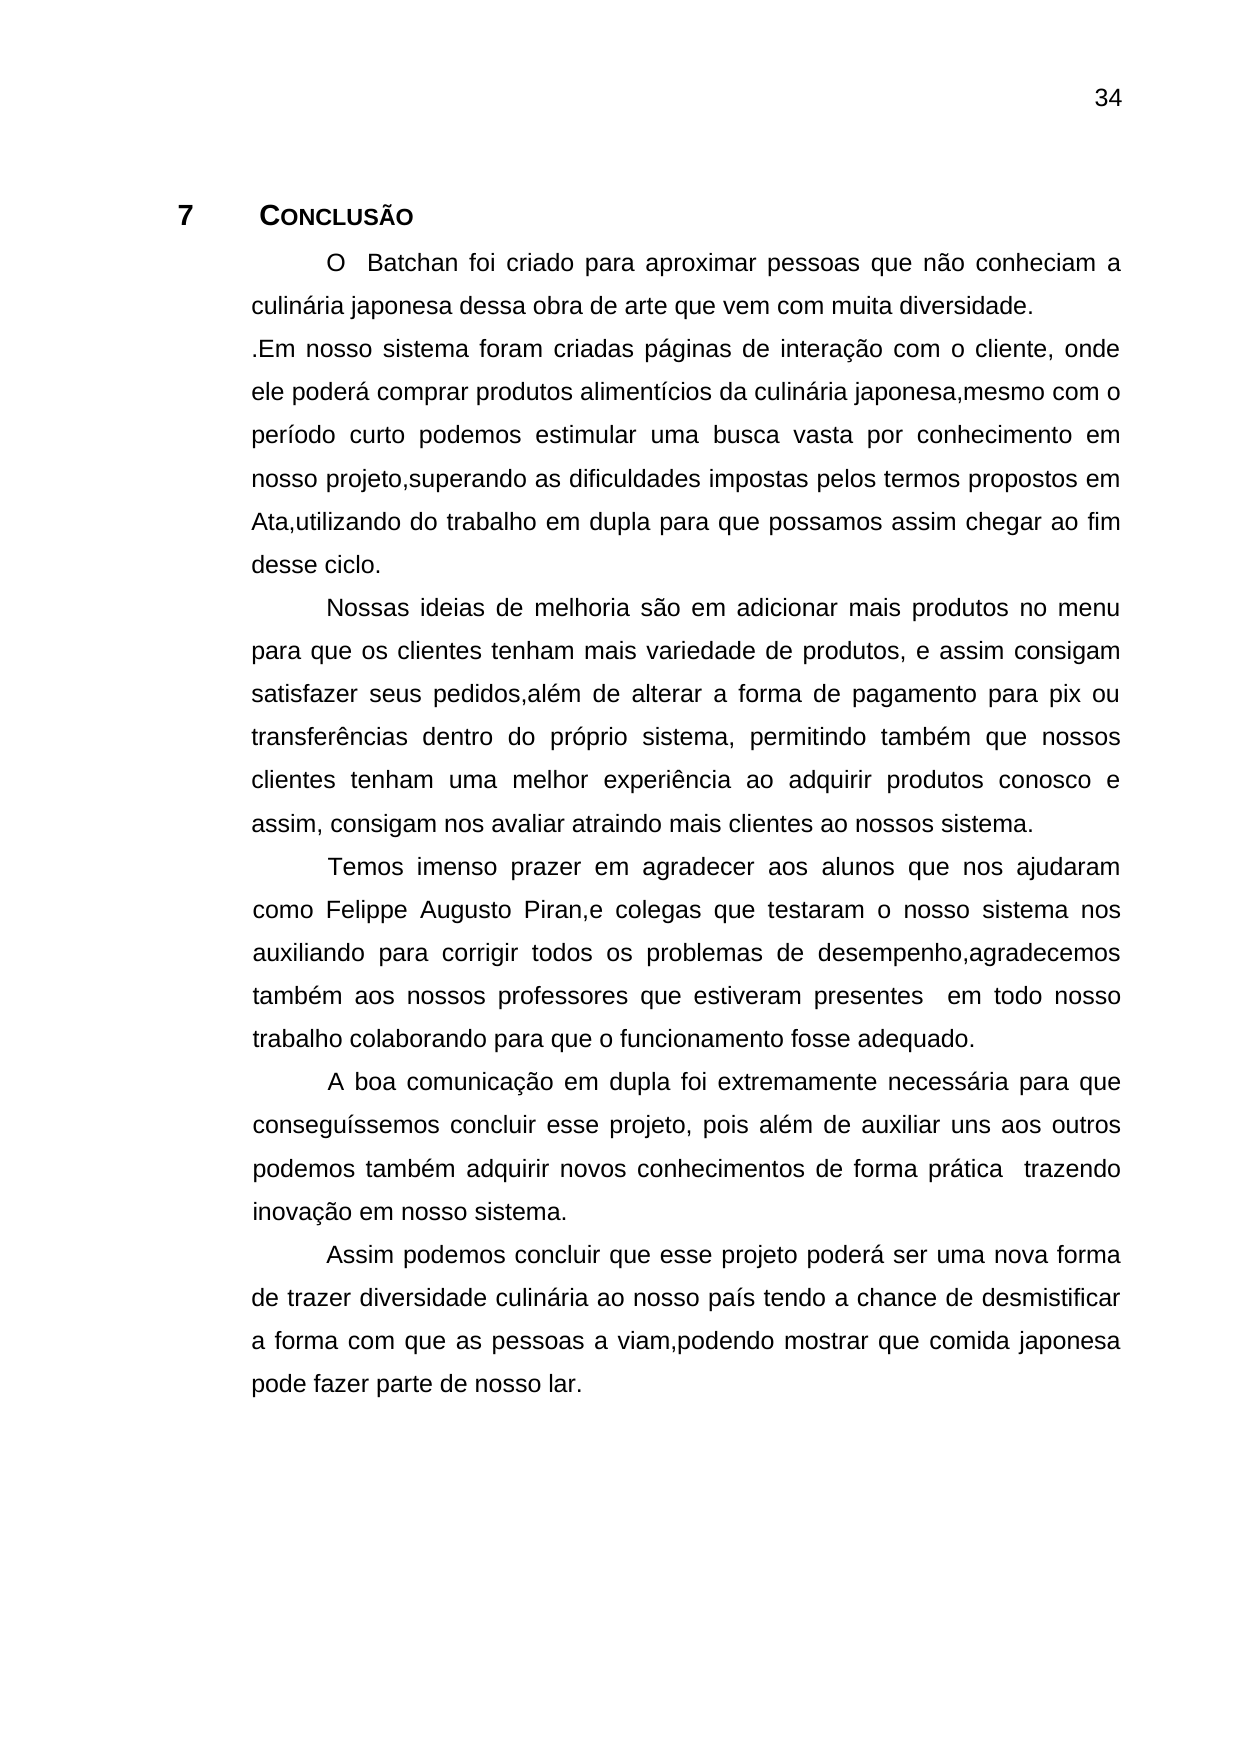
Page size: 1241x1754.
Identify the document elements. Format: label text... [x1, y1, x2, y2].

text A boa comunicação em dupla foi extremamente necessária para que conseguíssemos concluir esse projeto, pois além de auxiliar uns aos outros podemos também adquirir novos conhecimentos de forma prática trazendo inovação em nosso sistema. [252, 1067, 1122, 1225]
text Assim podemos concluir que esse projeto poderá ser uma nova forma de trazer diversidade culinária ao nosso país tendo a chance de desmistificar a forma com que as pessoas a viam,podendo mostrar que comida japonesa pode fazer parte de nosso lar. [251, 1240, 1122, 1398]
text Nossas ideias de melhoria são em adicionar mais produtos no menu para que os clientes tenham mais variedade de produtos, e assim consigam satisfazer seus pedidos,além de alterar a forma de pagamento para pix ou transferências dentro do próprio sistema, permitindo também que nossos clientes tenham uma melhor experiência ao adquirir produtos conosco e assim, consigam nos avaliar atraindo mais clientes ao nossos sistema. [251, 593, 1122, 837]
subtitle Conclusão [177, 198, 1122, 231]
text O Batchan foi criado para aproximar pessoas que não conheciam a culinária japonesa dessa obra de arte que vem com muita diversidade. [251, 248, 1122, 320]
text Temos imenso prazer em agradecer aos alunos que nos ajudaram como Felippe Augusto Piran,e colegas que testaram o nosso sistema nos auxiliando para corrigir todos os problemas de desempenho,agradecemos também aos nossos professores que estiveram presentes em todo nosso trabalho colaborando para que o funcionamento fosse adequado. [252, 852, 1122, 1053]
text .Em nosso sistema foram criadas páginas de interação com o cliente, onde ele poderá comprar produtos alimentícios da culinária japonesa,mesmo com o período curto podemos estimular uma busca vasta por conhecimento em nosso projeto,superando as dificuldades impostas pelos termos propostos em Ata,utilizando do trabalho em dupla para que possamos assim chegar ao fim desse ciclo. [251, 334, 1122, 578]
